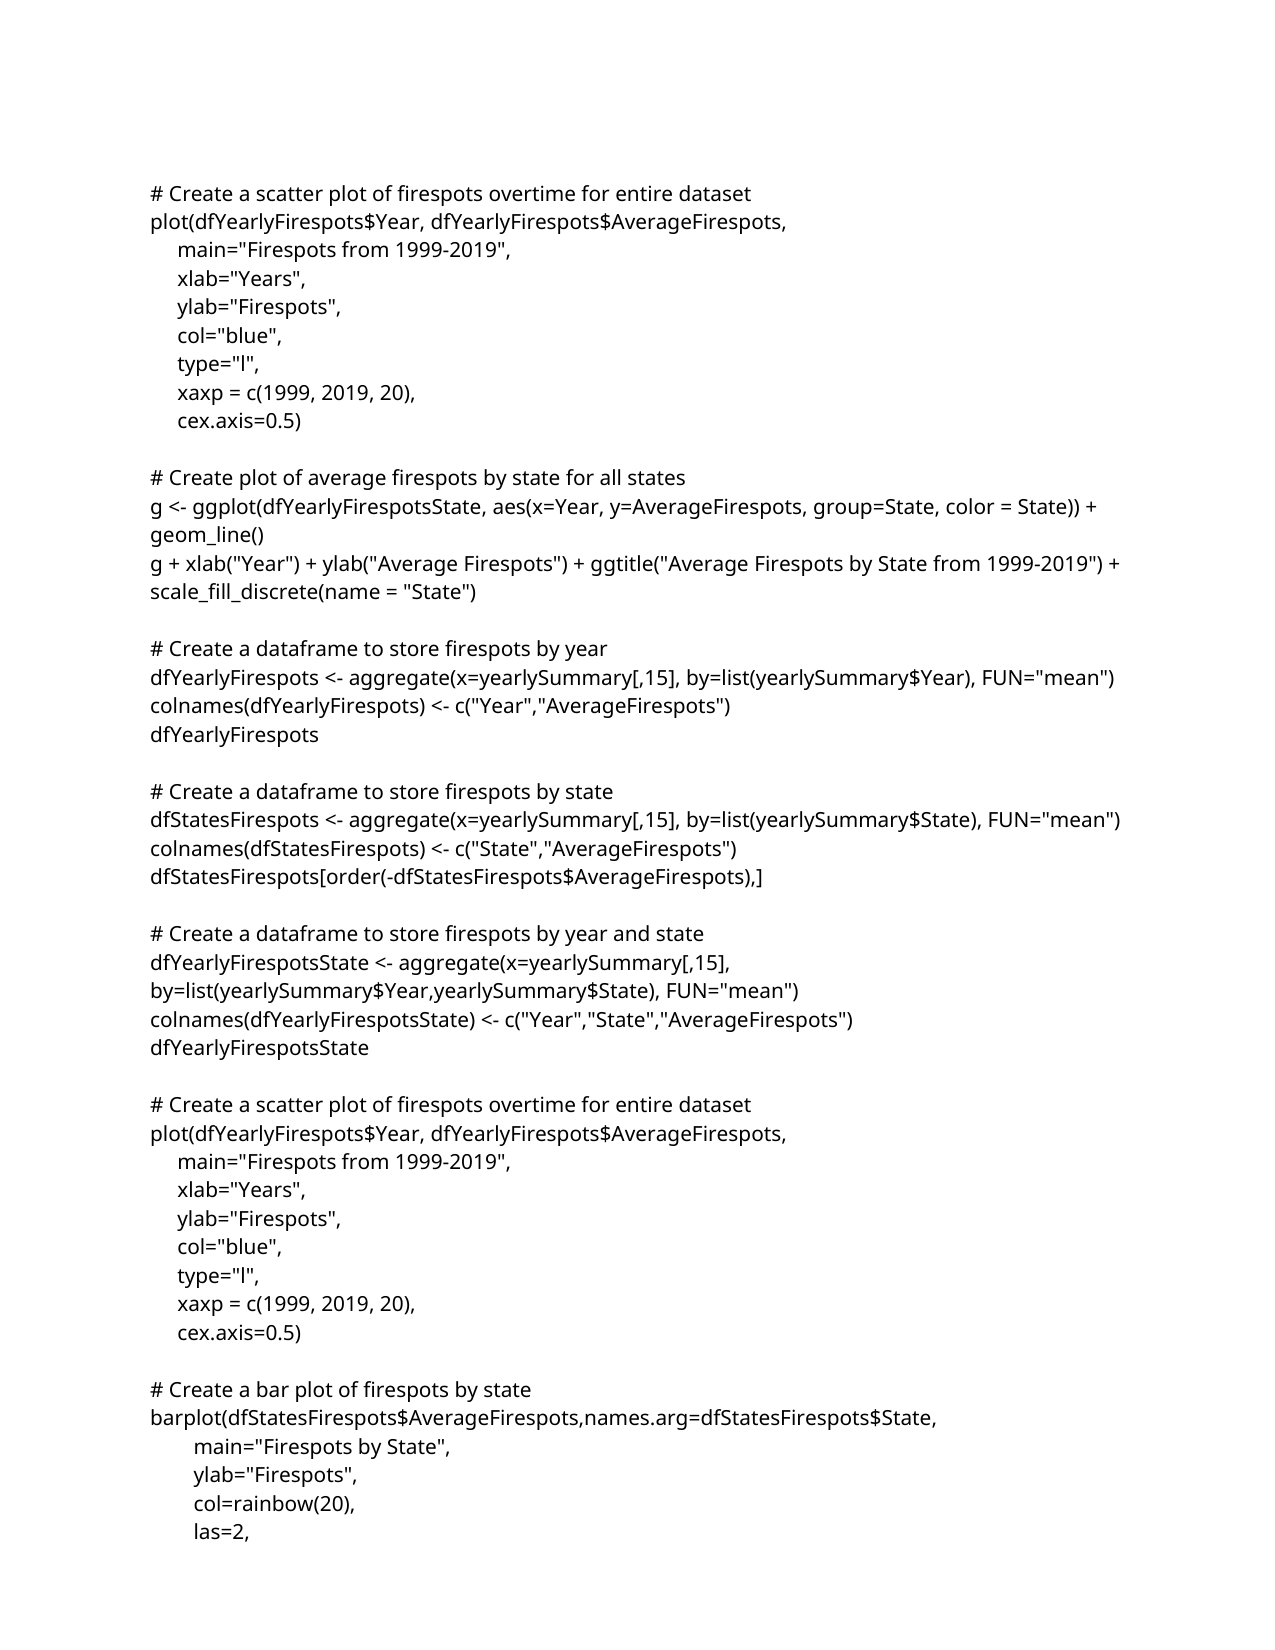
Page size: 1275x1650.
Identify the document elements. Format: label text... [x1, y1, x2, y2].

text g <- ggplot(dfYearlyFirespotsState, aes(x=Year, y=AverageFirespots, group=State, color = State)) + geom_line() [150, 492, 1125, 549]
text # Create a dataframe to store firespots by state [150, 777, 1125, 805]
text xaxp = c(1999, 2019, 20), [150, 378, 1125, 406]
text col="blue", [150, 321, 1125, 349]
text # Create plot of average firespots by state for all states [150, 463, 1125, 492]
text # Create a bar plot of firespots by state [150, 1375, 1125, 1403]
text xaxp = c(1999, 2019, 20), [150, 1289, 1125, 1318]
text # Create a scatter plot of firespots overtime for entire dataset [150, 1090, 1125, 1119]
text cex.axis=0.5) [150, 1318, 1125, 1346]
text barplot(dfStatesFirespots$AverageFirespots,names.arg=dfStatesFirespots$State, [150, 1403, 1125, 1432]
text main="Firespots from 1999-2019", [150, 236, 1125, 264]
text col=rainbow(20), [150, 1489, 1125, 1517]
text type="l", [150, 349, 1125, 378]
text colnames(dfYearlyFirespotsState) <- c("Year","State","AverageFirespots") [150, 1005, 1125, 1033]
text col="blue", [150, 1232, 1125, 1261]
text plot(dfYearlyFirespots$Year, dfYearlyFirespots$AverageFirespots, [150, 1119, 1125, 1147]
text dfStatesFirespots[order(-dfStatesFirespots$AverageFirespots),] [150, 862, 1125, 891]
text dfYearlyFirespots [150, 720, 1125, 748]
text main="Firespots by State", [150, 1432, 1125, 1460]
text dfYearlyFirespotsState <- aggregate(x=yearlySummary[,15], by=list(yearlySummary$Year,yearlySummary$State), FUN="mean") [150, 948, 1125, 1005]
text dfYearlyFirespotsState [150, 1033, 1125, 1062]
text # Create a scatter plot of firespots overtime for entire dataset [150, 179, 1125, 207]
text # Create a dataframe to store firespots by year and state [150, 919, 1125, 948]
text colnames(dfStatesFirespots) <- c("State","AverageFirespots") [150, 834, 1125, 862]
text xlab="Years", [150, 1176, 1125, 1204]
text ylab="Firespots", [150, 1460, 1125, 1489]
text xlab="Years", [150, 264, 1125, 292]
text cex.axis=0.5) [150, 406, 1125, 435]
text g + xlab("Year") + ylab("Average Firespots") + ggtitle("Average Firespots by State from 1999-2019") + scale_fill_discrete(name = "State") [150, 549, 1125, 606]
text # Create a dataframe to store firespots by year [150, 634, 1125, 663]
text las=2, [150, 1517, 1125, 1546]
text main="Firespots from 1999-2019", [150, 1147, 1125, 1176]
text dfYearlyFirespots <- aggregate(x=yearlySummary[,15], by=list(yearlySummary$Year), FUN="mean") [150, 663, 1125, 691]
text colnames(dfYearlyFirespots) <- c("Year","AverageFirespots") [150, 691, 1125, 720]
text dfStatesFirespots <- aggregate(x=yearlySummary[,15], by=list(yearlySummary$State), FUN="mean") [150, 805, 1125, 834]
text type="l", [150, 1261, 1125, 1289]
text ylab="Firespots", [150, 292, 1125, 321]
text plot(dfYearlyFirespots$Year, dfYearlyFirespots$AverageFirespots, [150, 207, 1125, 236]
text ylab="Firespots", [150, 1204, 1125, 1232]
